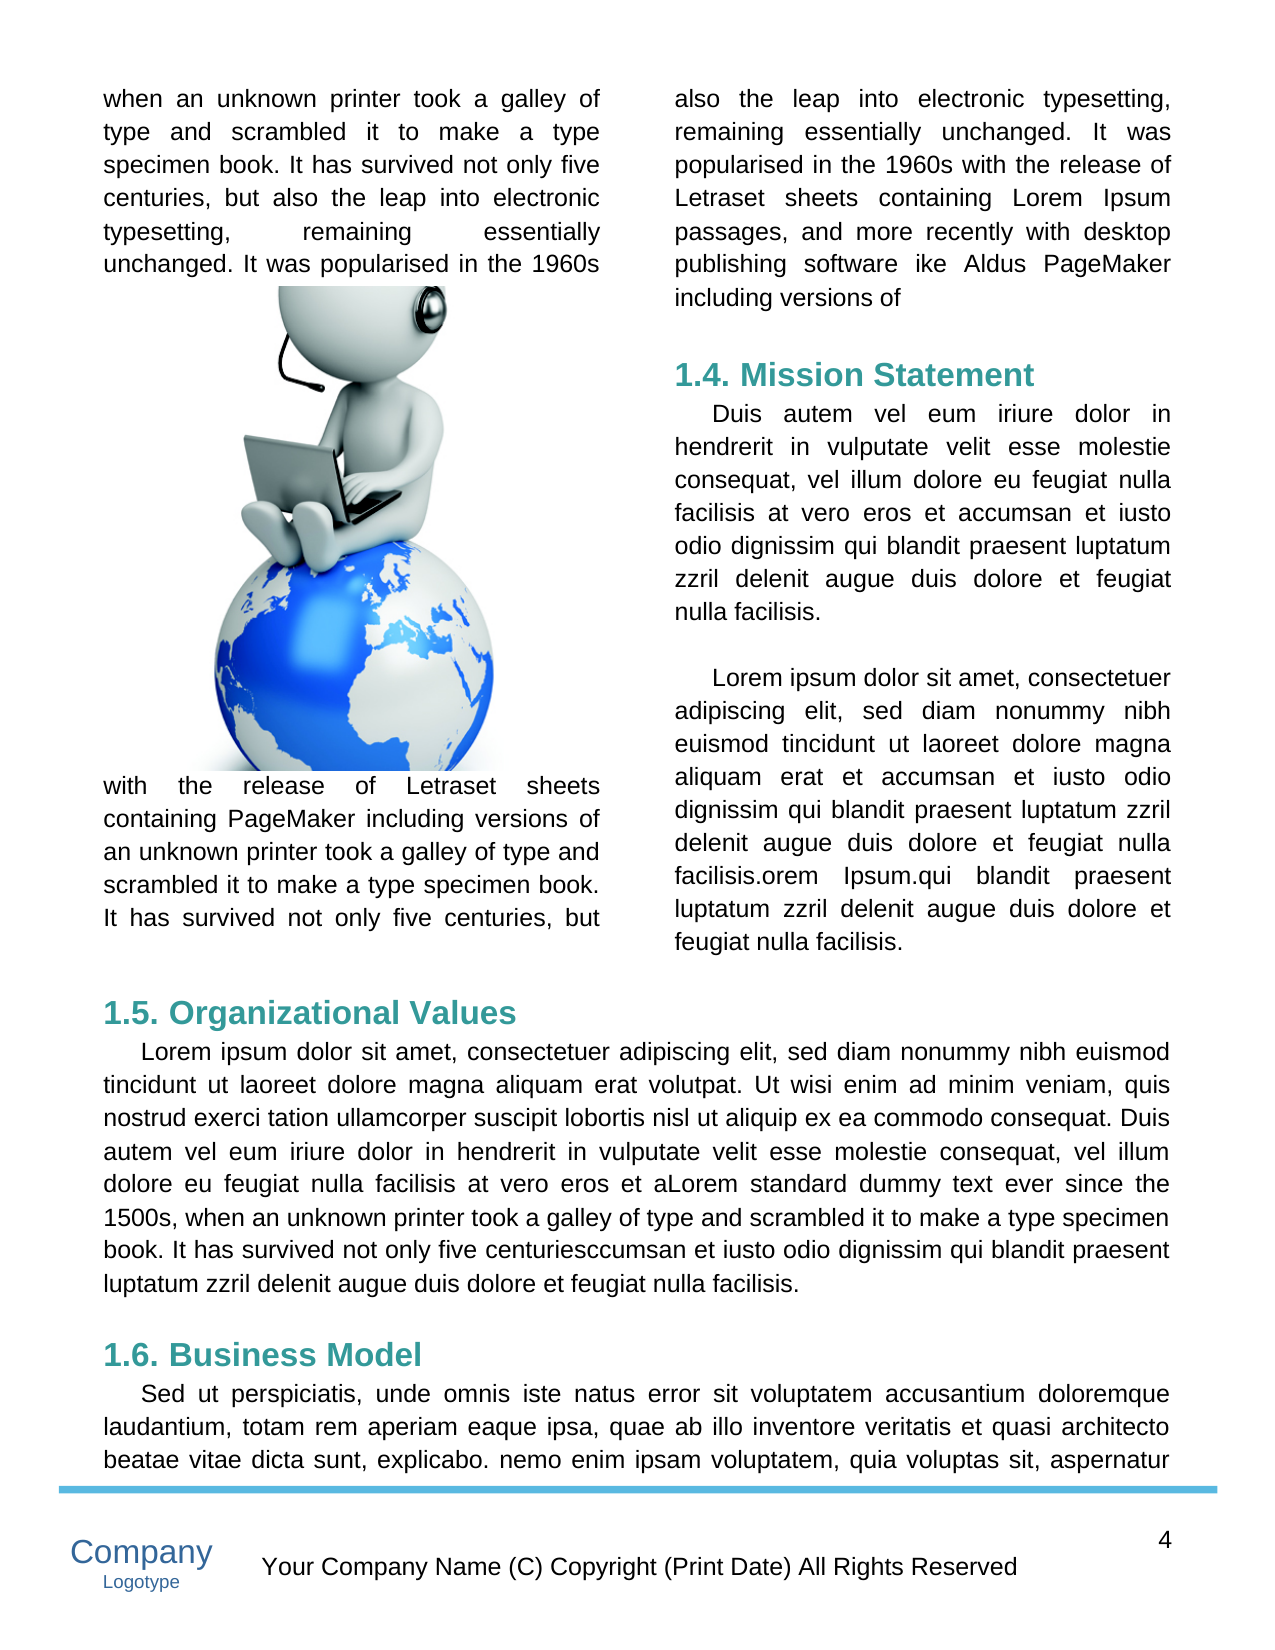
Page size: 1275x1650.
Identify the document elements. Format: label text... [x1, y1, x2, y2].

text Duis autem vel eum iriure dolor in hendrerit in vulputate velit esse molestie consequat, vel illum dolore eu feugiat nulla facilisis at vero eros et accumsan et iusto odio dignissim qui blandit praesent luptatum zzril delenit augue duis dolore et feugiat nulla facilisis. [674, 399, 1172, 626]
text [103, 1379, 1172, 1473]
list Mission Statement [674, 355, 1172, 393]
text Lorem ipsum dolor sit amet, consectetuer adipiscing elit, sed diam nonummy nibh euismod tincidunt ut laoreet dolore magna aliquam erat volutpat. Ut wisi enim ad minim veniam, quis nostrud exerci tation ullamcorper suscipit lobortis nisl ut aliquip ex ea commodo consequat. Duis autem vel eum iriure dolor in hendrerit in vulputate velit esse molestie consequat, vel illum dolore eu feugiat nulla facilisis at vero eros et aLorem standard dummy text ever since the 1500s, when an unknown printer took a galley of type and scrambled it to make a type specimen book. It has survived not only five centuriesccumsan et iusto odio dignissim qui blandit praesent luptatum zzril delenit augue duis dolore et feugiat nulla facilisis. [103, 1037, 1172, 1297]
text Lorem ipsum dolor sit amet, consectetuer adipiscing elit, sed diam nonummy nibh euismod tincidunt. Ut wisi enim ad minim veniam, illum dolore eu feugiat nulla facilisis at vero eros et accumsan et iusto odio dignissim Lorem Ipsum is simply dummy text of the printing and typesetting industry. Lorem Ipsum has been the industry's standard dummy text ever since the 1500s, when an unknown printer took a galley of type and scrambled it to make a type specimen book. It has survived not only five centuries, but also the leap into electronic typesetting, remaining essentially unchanged. It was popularised in the 1960s with the release of Letraset sheets containing PageMaker including versions of an unknown printer took a galley of type and scrambled it to make a type specimen book. It has survived not only five centuries, but also the leap into electronic typesetting, remaining essentially unchanged. It was popularised in the 1960s with the release of Letraset sheets containing Lorem Ipsum passages, and more recently with desktop publishing software ike Aldus PageMaker including versions of [674, 84, 1172, 311]
list Organizational Values [103, 993, 1172, 1032]
list Business Model [103, 1334, 1172, 1373]
picture [103, 286, 600, 771]
text Lorem ipsum dolor sit amet, consectetuer adipiscing elit, sed diam nonummy nibh euismod tincidunt ut laoreet dolore magna aliquam erat et accumsan et iusto odio dignissim qui blandit praesent luptatum zzril delenit augue duis dolore et feugiat nulla facilisis.orem Ipsum.qui blandit praesent luptatum zzril delenit augue duis dolore et feugiat nulla facilisis. [674, 663, 1172, 956]
